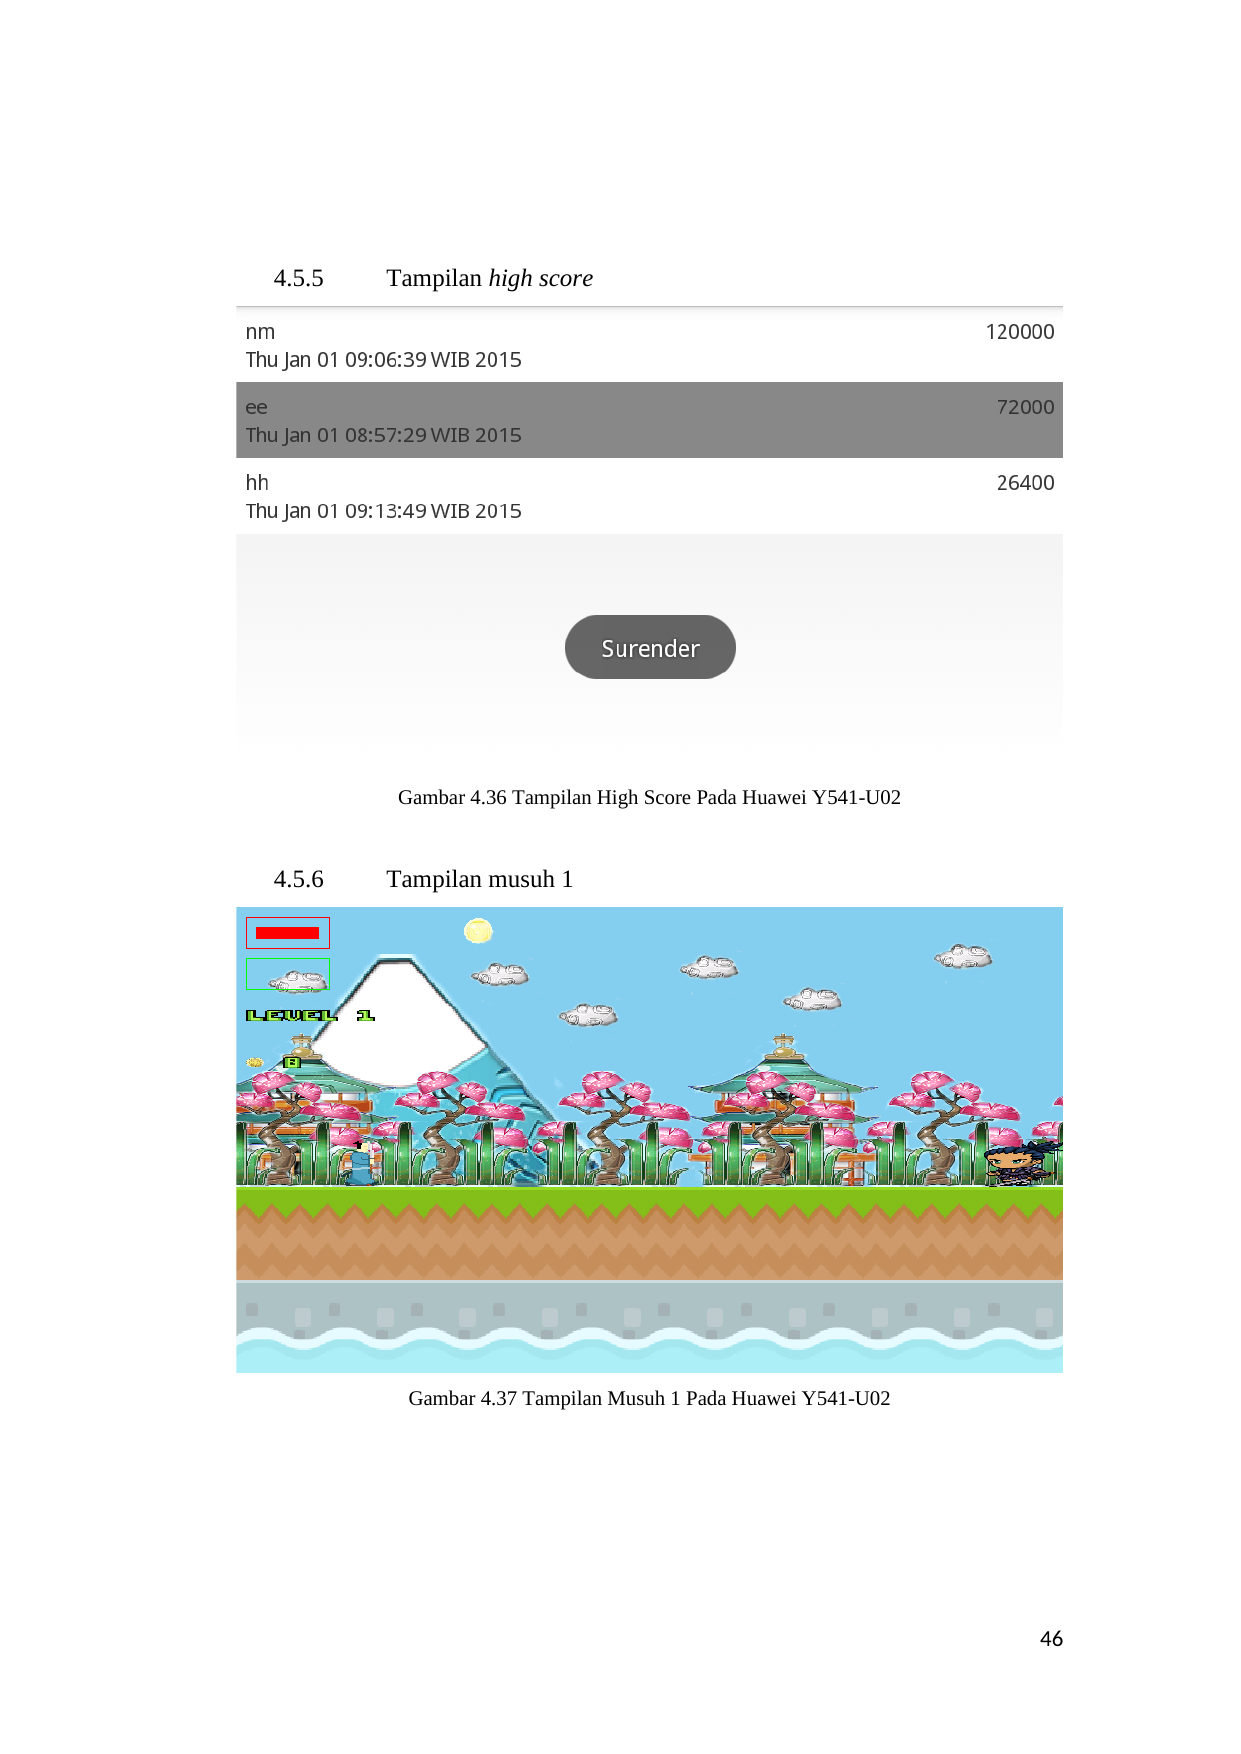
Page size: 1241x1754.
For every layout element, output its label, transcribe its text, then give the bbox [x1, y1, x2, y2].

list Tampilan musuh 1 [274, 864, 1063, 893]
list Gambar 4.37 Tampilan Musuh 1 Pada Huawei Y541-U02 [236, 1386, 1063, 1410]
picture [236, 306, 1063, 772]
list Tampilan high score [274, 263, 1063, 292]
picture [236, 907, 1063, 1373]
list Gambar 4.36 Tampilan High Score Pada Huawei Y541-U02 [236, 785, 1063, 809]
